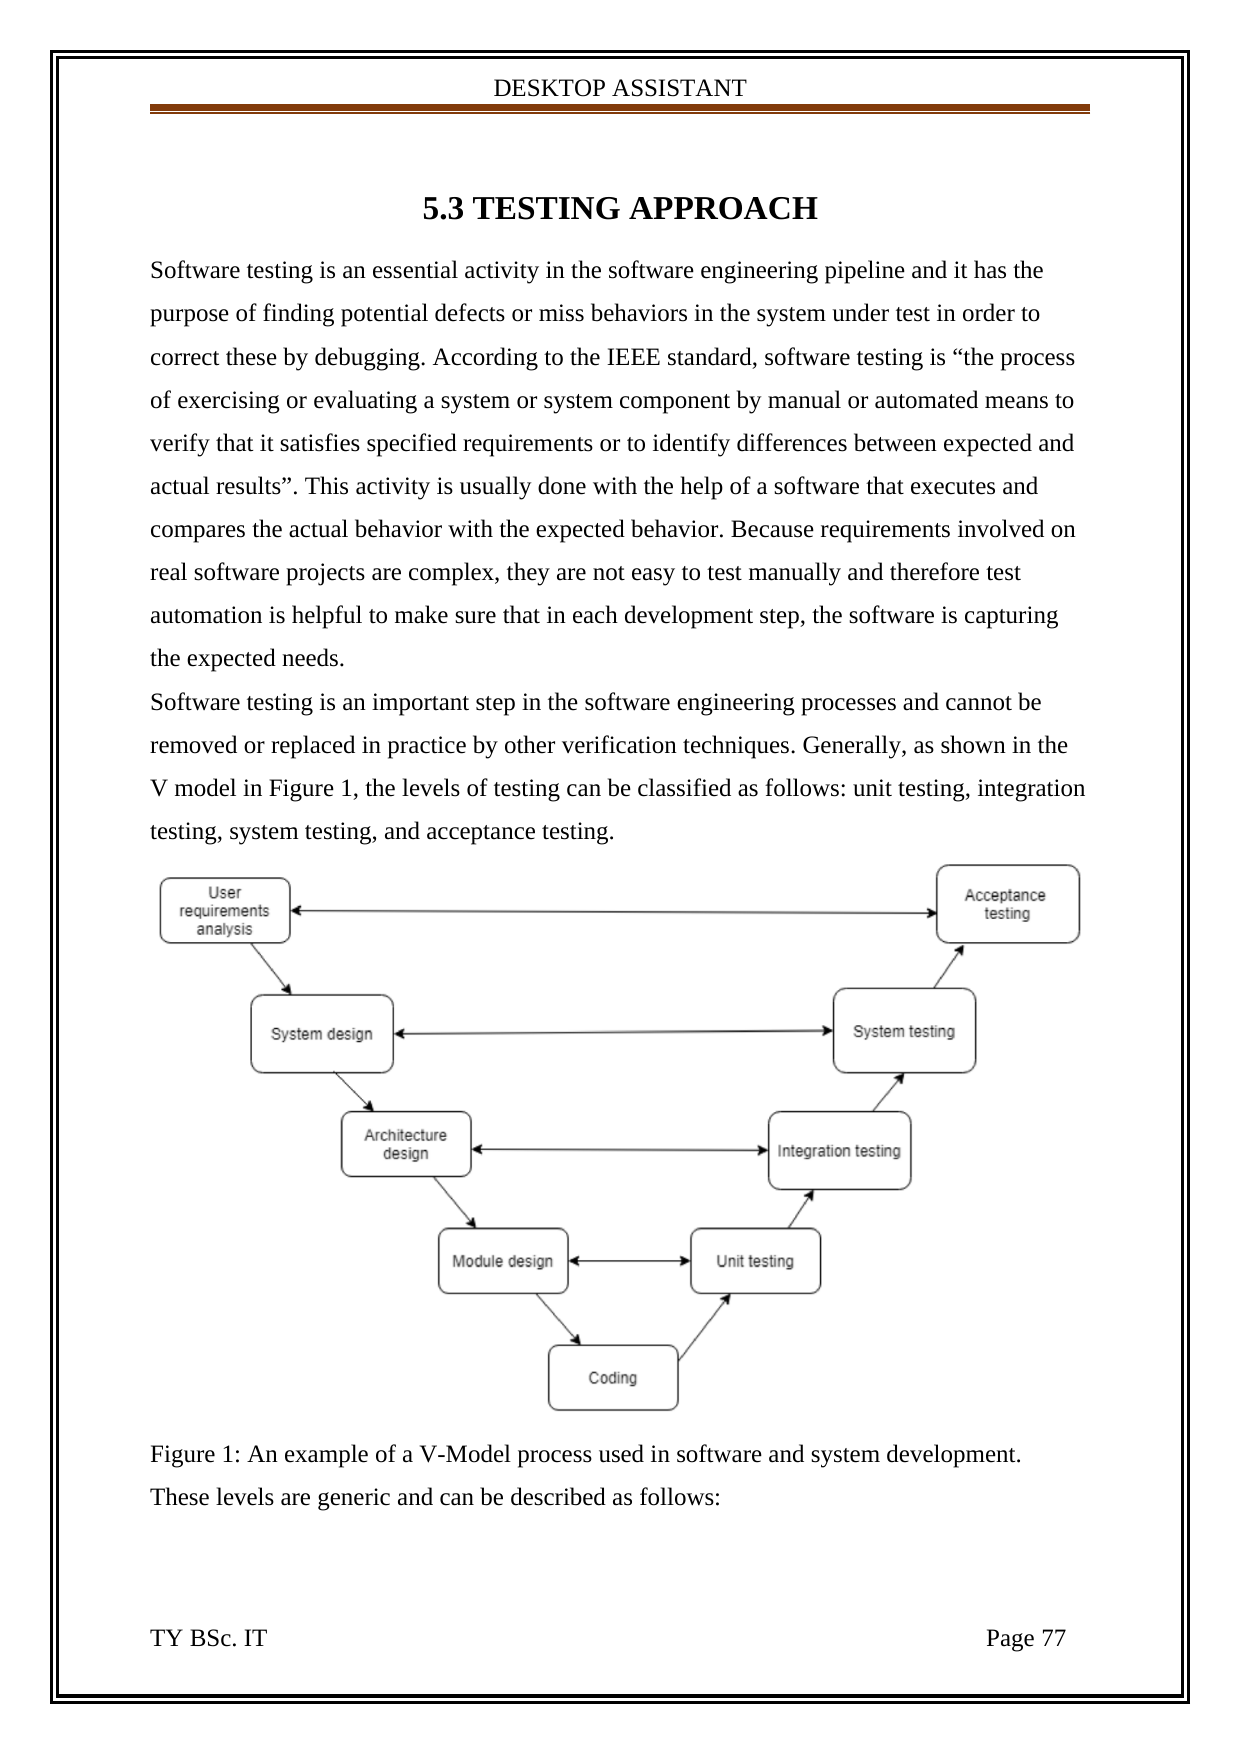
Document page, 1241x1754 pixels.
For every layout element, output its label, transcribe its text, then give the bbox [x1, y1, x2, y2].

text These levels are generic and can be described as follows: [150, 1482, 1090, 1511]
text Software testing is an essential activity in the software engineering pipeline and it has the purpose of finding potential defects or miss behaviors in the system under test in order to correct these by debugging. According to the IEEE standard, software testing is “the process of exercising or evaluating a system or system component by manual or automated means to verify that it satisfies specified requirements or to identify differences between expected and actual results”. This activity is usually done with the help of a software that executes and compares the actual behavior with the expected behavior. Because requirements involved on real software projects are complex, they are not easy to test manually and therefore test automation is helpful to make sure that in each development step, the software is capturing the expected needs. [150, 255, 1090, 672]
text Figure 1: An example of a V-Model process used in software and system development. [150, 1439, 1090, 1468]
text Software testing is an important step in the software engineering processes and cannot be removed or replaced in practice by other verification techniques. Generally, as shown in the V model in Figure 1, the levels of testing can be classified as follows: unit testing, integration testing, system testing, and acceptance testing. [150, 687, 1090, 845]
text 5.3 TESTING APPROACH [150, 188, 1090, 227]
picture [150, 859, 1091, 1426]
